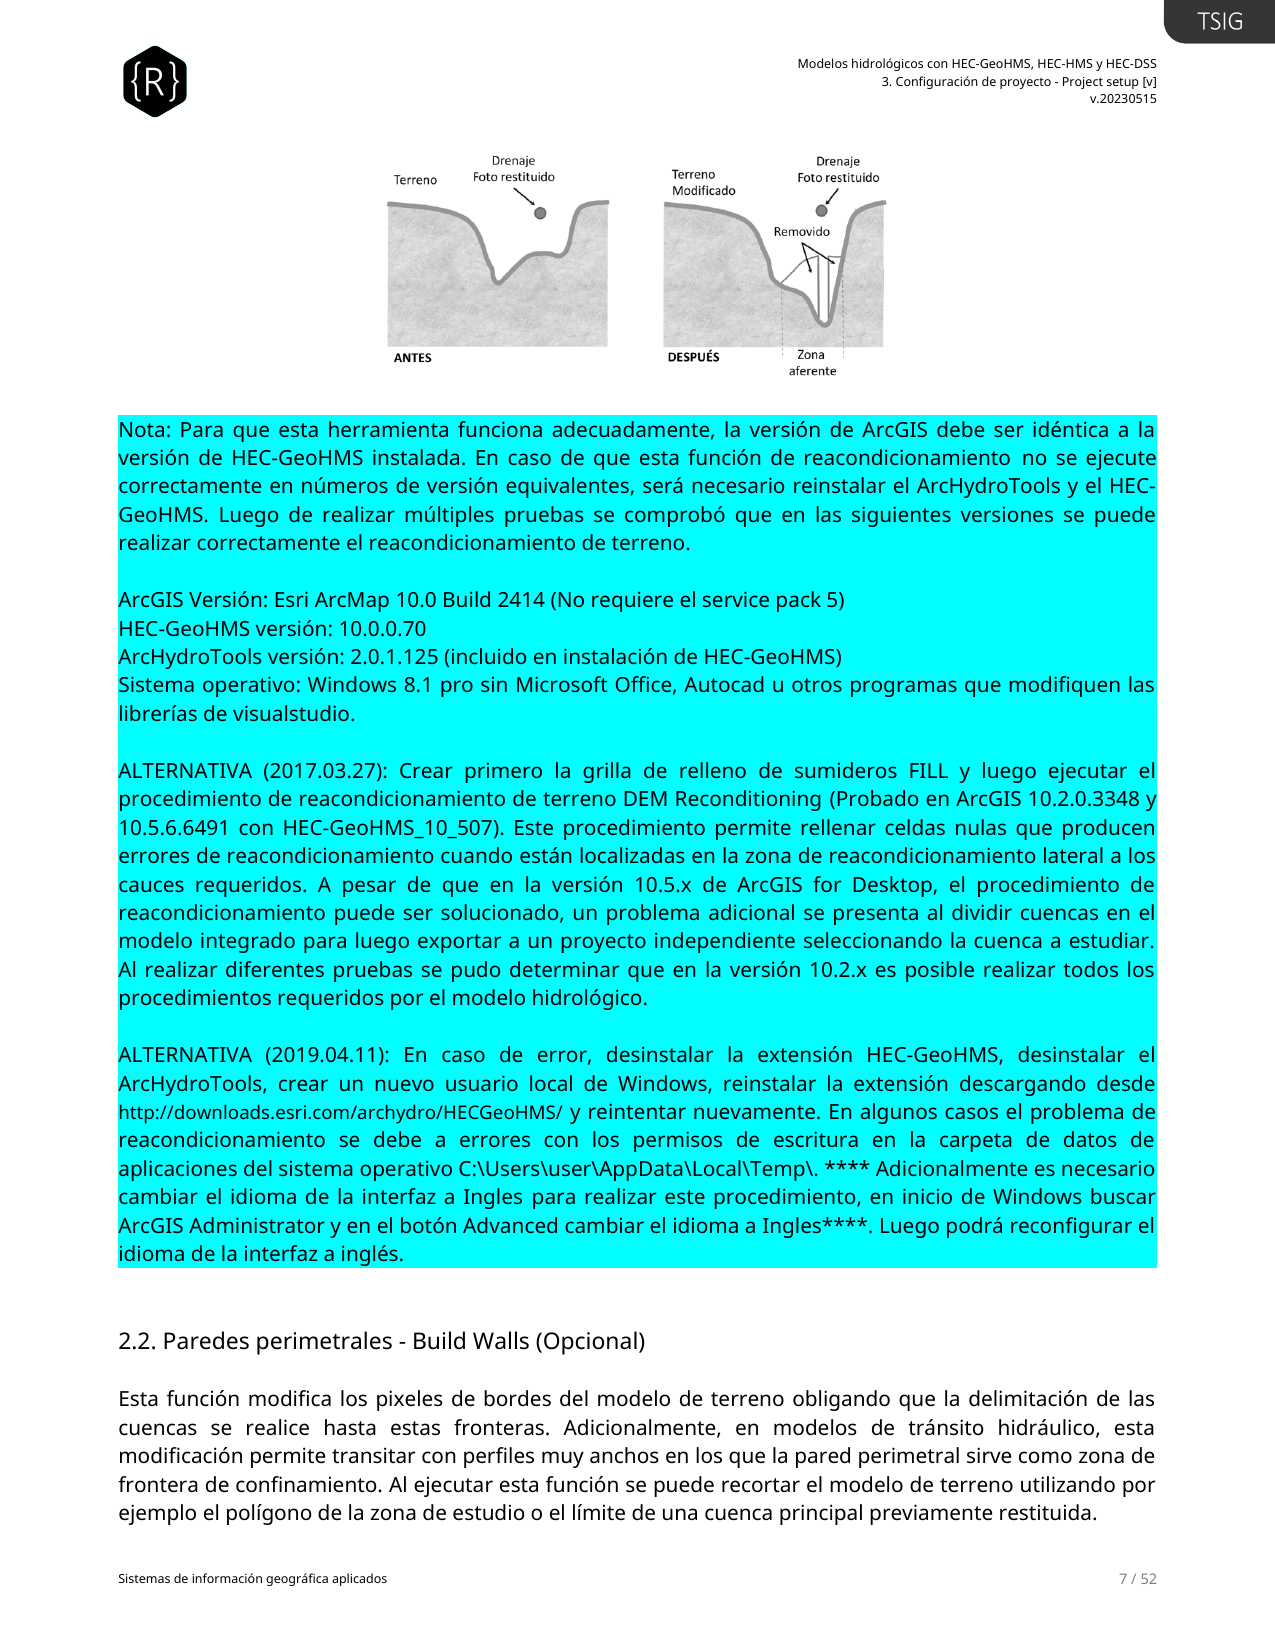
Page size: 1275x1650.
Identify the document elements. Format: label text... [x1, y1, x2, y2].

text Nota: Para que esta herramienta funciona adecuadamente, la versión de ArcGIS debe ser idéntica a la versión de HEC-GeoHMS instalada. En caso de que esta función de reacondicionamiento no se ejecute correctamente en números de versión equivalentes, será necesario reinstalar el ArcHydroTools y el HEC-GeoHMS. Luego de realizar múltiples pruebas se comprobó que en las siguientes versiones se puede realizar correctamente el reacondicionamiento de terreno. [118, 415, 1157, 557]
text ArcGIS Versión: Esri ArcMap 10.0 Build 2414 (No requiere el service pack 5) [118, 585, 1157, 614]
picture [385, 147, 888, 387]
text Sistema operativo: Windows 8.1 pro sin Microsoft Office, Autocad u otros programas que modifiquen las librerías de visualstudio. [118, 671, 1157, 727]
text ArcHydroTools versión: 2.0.1.125 (incluido en instalación de HEC-GeoHMS) [118, 642, 1157, 671]
text ALTERNATIVA (2017.03.27): Crear primero la grilla de relleno de sumideros FILL y luego ejecutar el procedimiento de reacondicionamiento de terreno DEM Reconditioning (Probado en ArcGIS 10.2.0.3348 y 10.5.6.6491 con HEC-GeoHMS_10_507). Este procedimiento permite rellenar celdas nulas que producen errores de reacondicionamiento cuando están localizadas en la zona de reacondicionamiento lateral a los cauces requeridos. A pesar de que en la versión 10.5.x de ArcGIS for Desktop, el procedimiento de reacondicionamiento puede ser solucionado, un problema adicional se presenta al dividir cuencas en el modelo integrado para luego exportar a un proyecto independiente seleccionando la cuenca a estudiar. Al realizar diferentes pruebas se pudo determinar que en la versión 10.2.x es posible realizar todos los procedimientos requeridos por el modelo hidrológico. [118, 756, 1157, 1012]
subtitle 2.2. Paredes perimetrales - Build Walls (Opcional) [118, 1325, 1157, 1356]
picture [118, 44, 192, 119]
picture [1163, 0, 1275, 44]
text ALTERNATIVA (2019.04.11): En caso de error, desinstalar la extensión HEC-GeoHMS, desinstalar el ArcHydroTools, crear un nuevo usuario local de Windows, reinstalar la extensión descargando desde http://downloads.esri.com/archydro/HECGeoHMS/ y reintentar nuevamente. En algunos casos el problema de reacondicionamiento se debe a errores con los permisos de escritura en la carpeta de datos de aplicaciones del sistema operativo C:\Users\user\AppData\Local\Temp\. **** Adicionalmente es necesario cambiar el idioma de la interfaz a Ingles para realizar este procedimiento, en inicio de Windows buscar ArcGIS Administrator y en el botón Advanced cambiar el idioma a Ingles****. Luego podrá reconfigurar el idioma de la interfaz a inglés. [118, 1040, 1157, 1268]
text HEC-GeoHMS versión: 10.0.0.70 [118, 614, 1157, 642]
text Esta función modifica los pixeles de bordes del modelo de terreno obligando que la delimitación de las cuencas se realice hasta estas fronteras. Adicionalmente, en modelos de tránsito hidráulico, esta modificación permite transitar con perfiles muy anchos en los que la pared perimetral sirve como zona de frontera de confinamiento. Al ejecutar esta función se puede recortar el modelo de terreno utilizando por ejemplo el polígono de la zona de estudio o el límite de una cuenca principal previamente restituida. [118, 1384, 1157, 1527]
